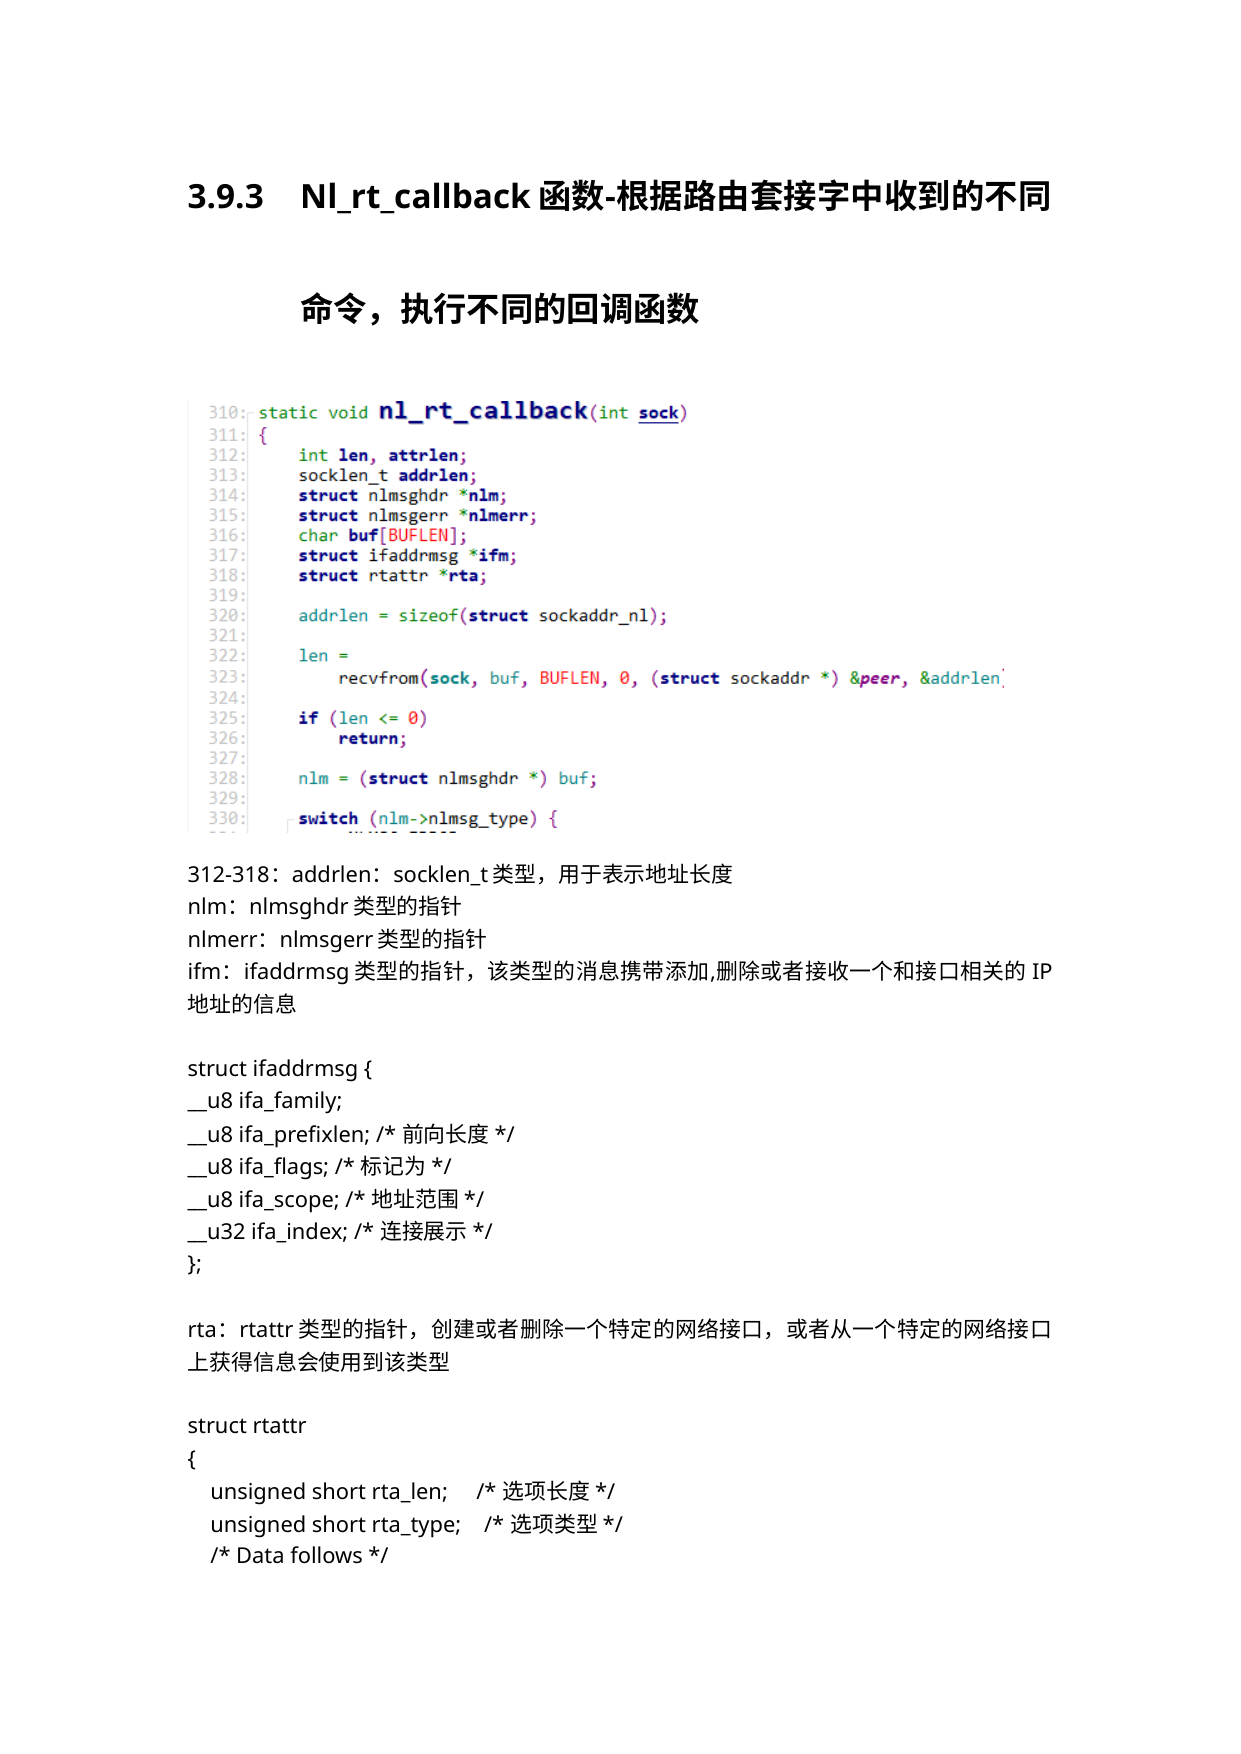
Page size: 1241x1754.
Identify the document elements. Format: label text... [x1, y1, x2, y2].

text __u32 ifa_index; /* 连接展示 */ [187, 1214, 1053, 1247]
text unsigned short rta_type; /* 选项类型 */ [187, 1507, 1053, 1539]
text { [187, 1442, 1053, 1474]
text rta：rtattr类型的指针，创建或者删除一个特定的网络接口，或者从一个特定的网络接口上获得信息会使用到该类型 [187, 1312, 1053, 1377]
subtitle Nl_rt_callback函数-根据路由套接字中收到的不同命令，执行不同的回调函数 [187, 162, 1053, 339]
picture [187, 401, 1004, 833]
text 312-318：addrlen：socklen_t类型，用于表示地址长度 [187, 857, 1053, 889]
text __u8 ifa_scope; /* 地址范围 */ [187, 1182, 1053, 1214]
text ifm：ifaddrmsg类型的指针，该类型的消息携带添加,删除或者接收一个和接口相关的IP地址的信息 [187, 954, 1053, 1019]
text unsigned short rta_len; /* 选项长度 */ [187, 1474, 1053, 1507]
text __u8 ifa_family; [187, 1084, 1053, 1117]
text /* Data follows */ [187, 1539, 1053, 1572]
text struct rtattr [187, 1409, 1053, 1442]
text __u8 ifa_prefixlen; /* 前向长度 */ [187, 1117, 1053, 1149]
text }; [187, 1247, 1053, 1279]
text nlmerr：nlmsgerr类型的指针 [187, 922, 1053, 954]
text struct ifaddrmsg { [187, 1052, 1053, 1084]
text nlm：nlmsghdr类型的指针 [187, 889, 1053, 922]
text __u8 ifa_flags; /* 标记为 */ [187, 1149, 1053, 1182]
